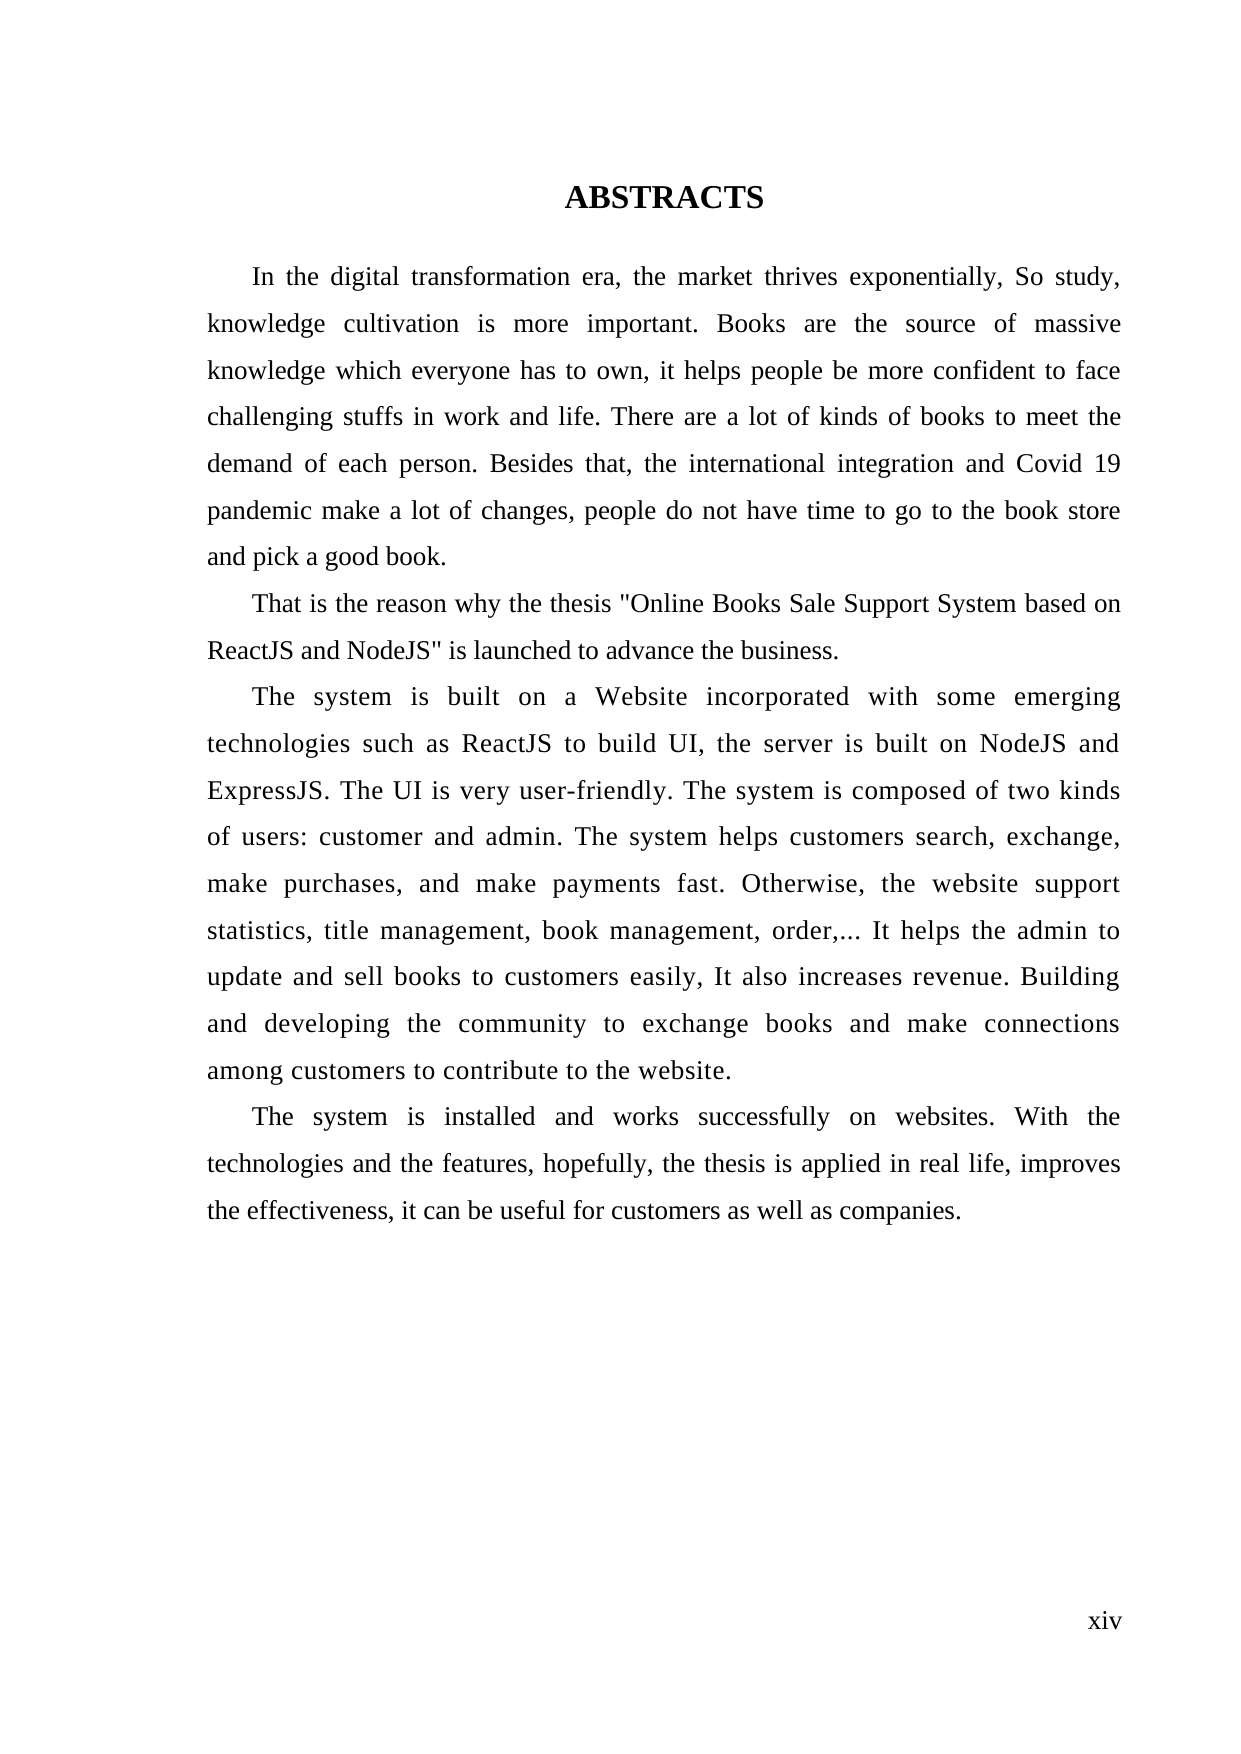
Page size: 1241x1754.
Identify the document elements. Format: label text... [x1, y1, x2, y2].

subtitle ABSTRACTS [207, 177, 1122, 216]
text That is the reason why the thesis "Online Books Sale Support System based on ReactJS and NodeJS" is launched to advance the business. [207, 587, 1122, 665]
text The system is installed and works successfully on websites. With the technologies and the features, hopefully, the thesis is applied in real life, improves the effectiveness, it can be useful for customers as well as companies. [207, 1100, 1122, 1225]
text The system is built on a Website incorporated with some emerging technologies such as ReactJS to build UI, the server is built on NodeJS and ExpressJS. The UI is very user-friendly. The system is composed of two kinds of users: customer and admin. The system helps customers search, exchange, make purchases, and make payments fast. Otherwise, the website support statistics, title management, book management, order,... It helps the admin to update and sell books to customers easily, It also increases revenue. Building and developing the community to exchange books and make connections among customers to contribute to the website. [207, 680, 1122, 1085]
text In the digital transformation era, the market thrives exponentially, So study, knowledge cultivation is more important. Books are the source of massive knowledge which everyone has to own, it helps people be more confident to face challenging stuffs in work and life. There are a lot of kinds of books to meet the demand of each person. Besides that, the international integration and Covid 19 pandemic make a lot of changes, people do not have time to go to the book store and pick a good book. [207, 260, 1122, 572]
